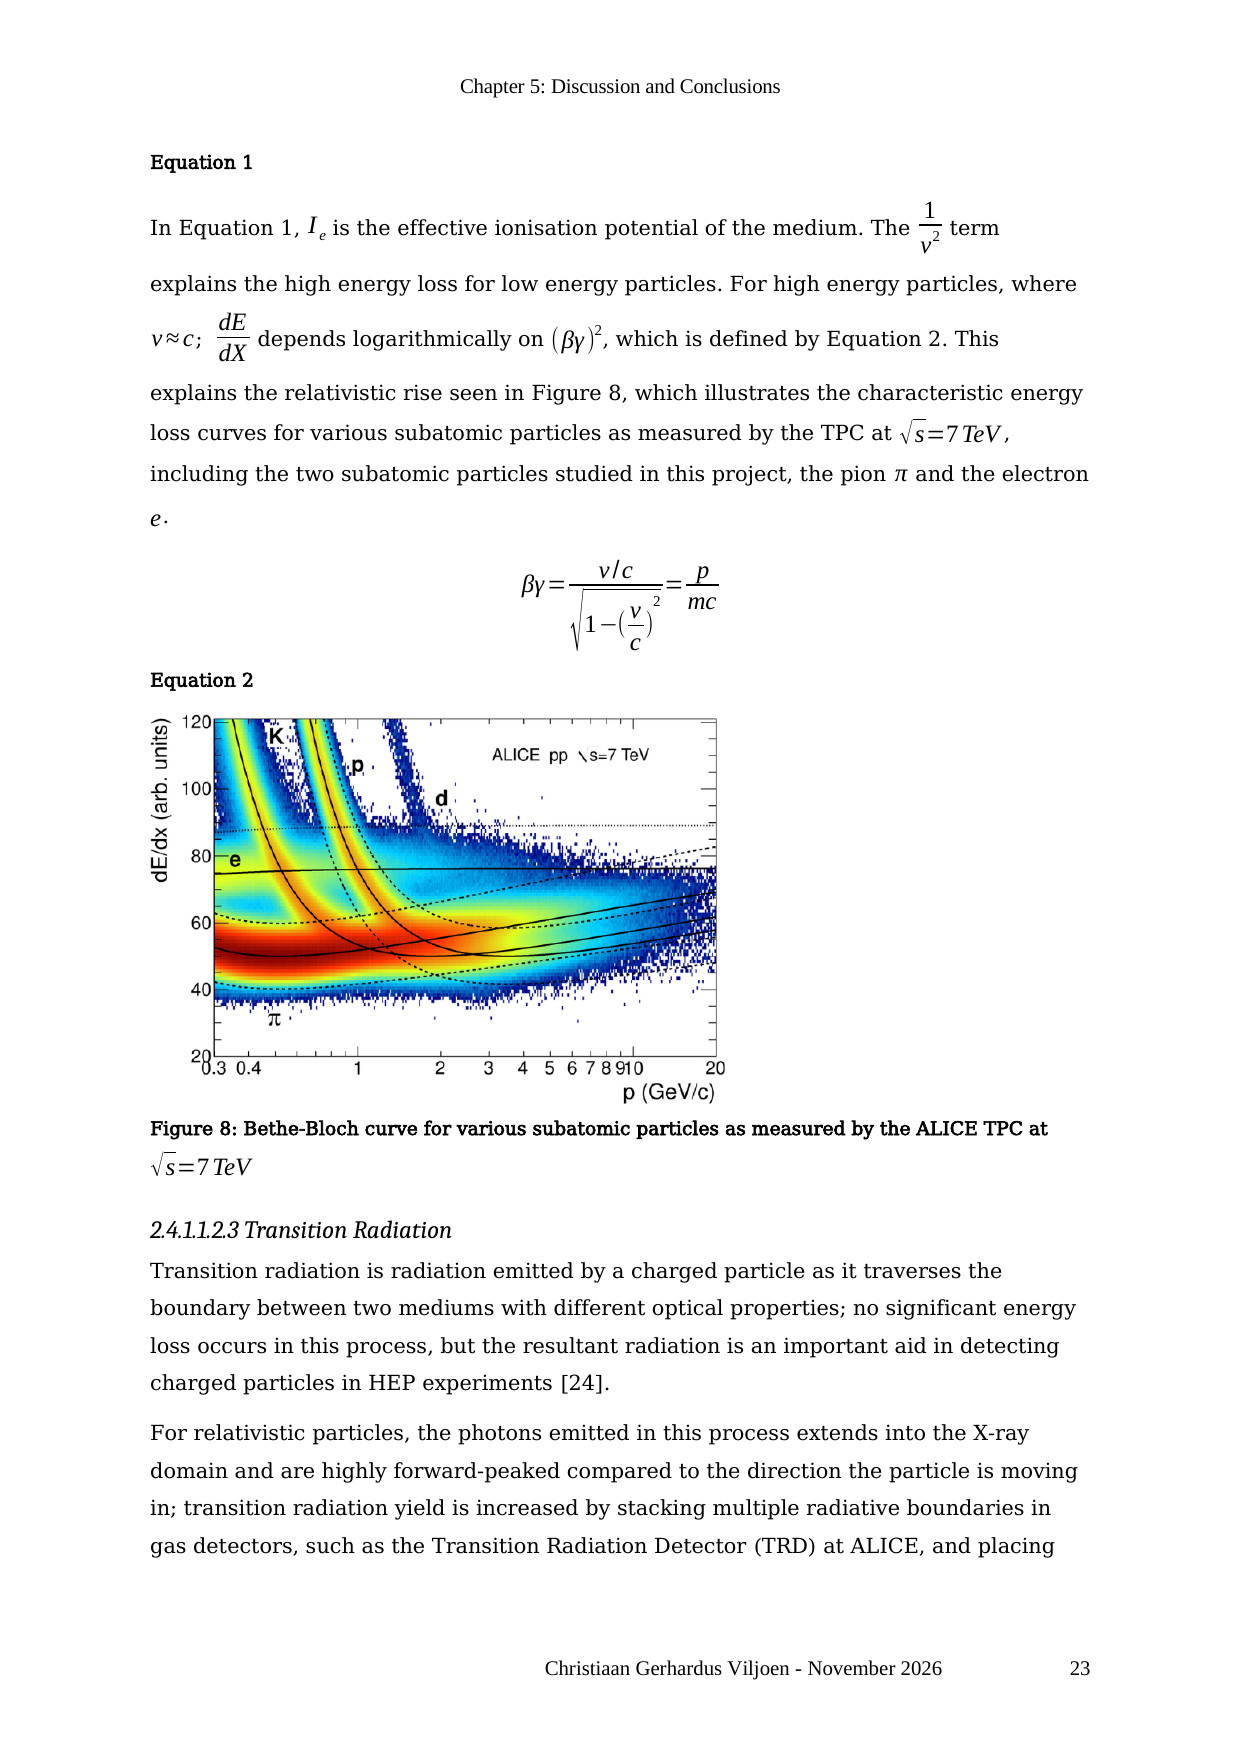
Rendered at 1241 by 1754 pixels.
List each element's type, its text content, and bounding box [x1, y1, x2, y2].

text Figure 8: Bethe-Bloch curve for various subatomic particles as measured by the ALICE TPC at [150, 1116, 1090, 1180]
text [150, 1420, 1090, 1557]
picture [150, 714, 725, 1104]
text Equation 1 [150, 150, 1090, 172]
text Equation 2 [150, 668, 1090, 690]
text Transition radiation is radiation emitted by a charged particle as it traverses the boundary between two mediums with different optical properties; no significant energy loss occurs in this process, but the resultant radiation is an important aid in detecting charged particles in HEP experiments . [150, 1257, 1090, 1395]
subtitle Transition Radiation [150, 1216, 1090, 1245]
text In Equation 1, is the effective ionisation potential of the medium. The term explains the high energy loss for low energy particles. For high energy particles, where ; depends logarithmically on , which is defined by Equation 2. This explains the relativistic rise seen in Figure 8, which illustrates the characteristic energy loss curves for various subatomic particles as measured by the TPC at , including the two subatomic particles studied in this project, the pion and the electron . [150, 196, 1090, 531]
